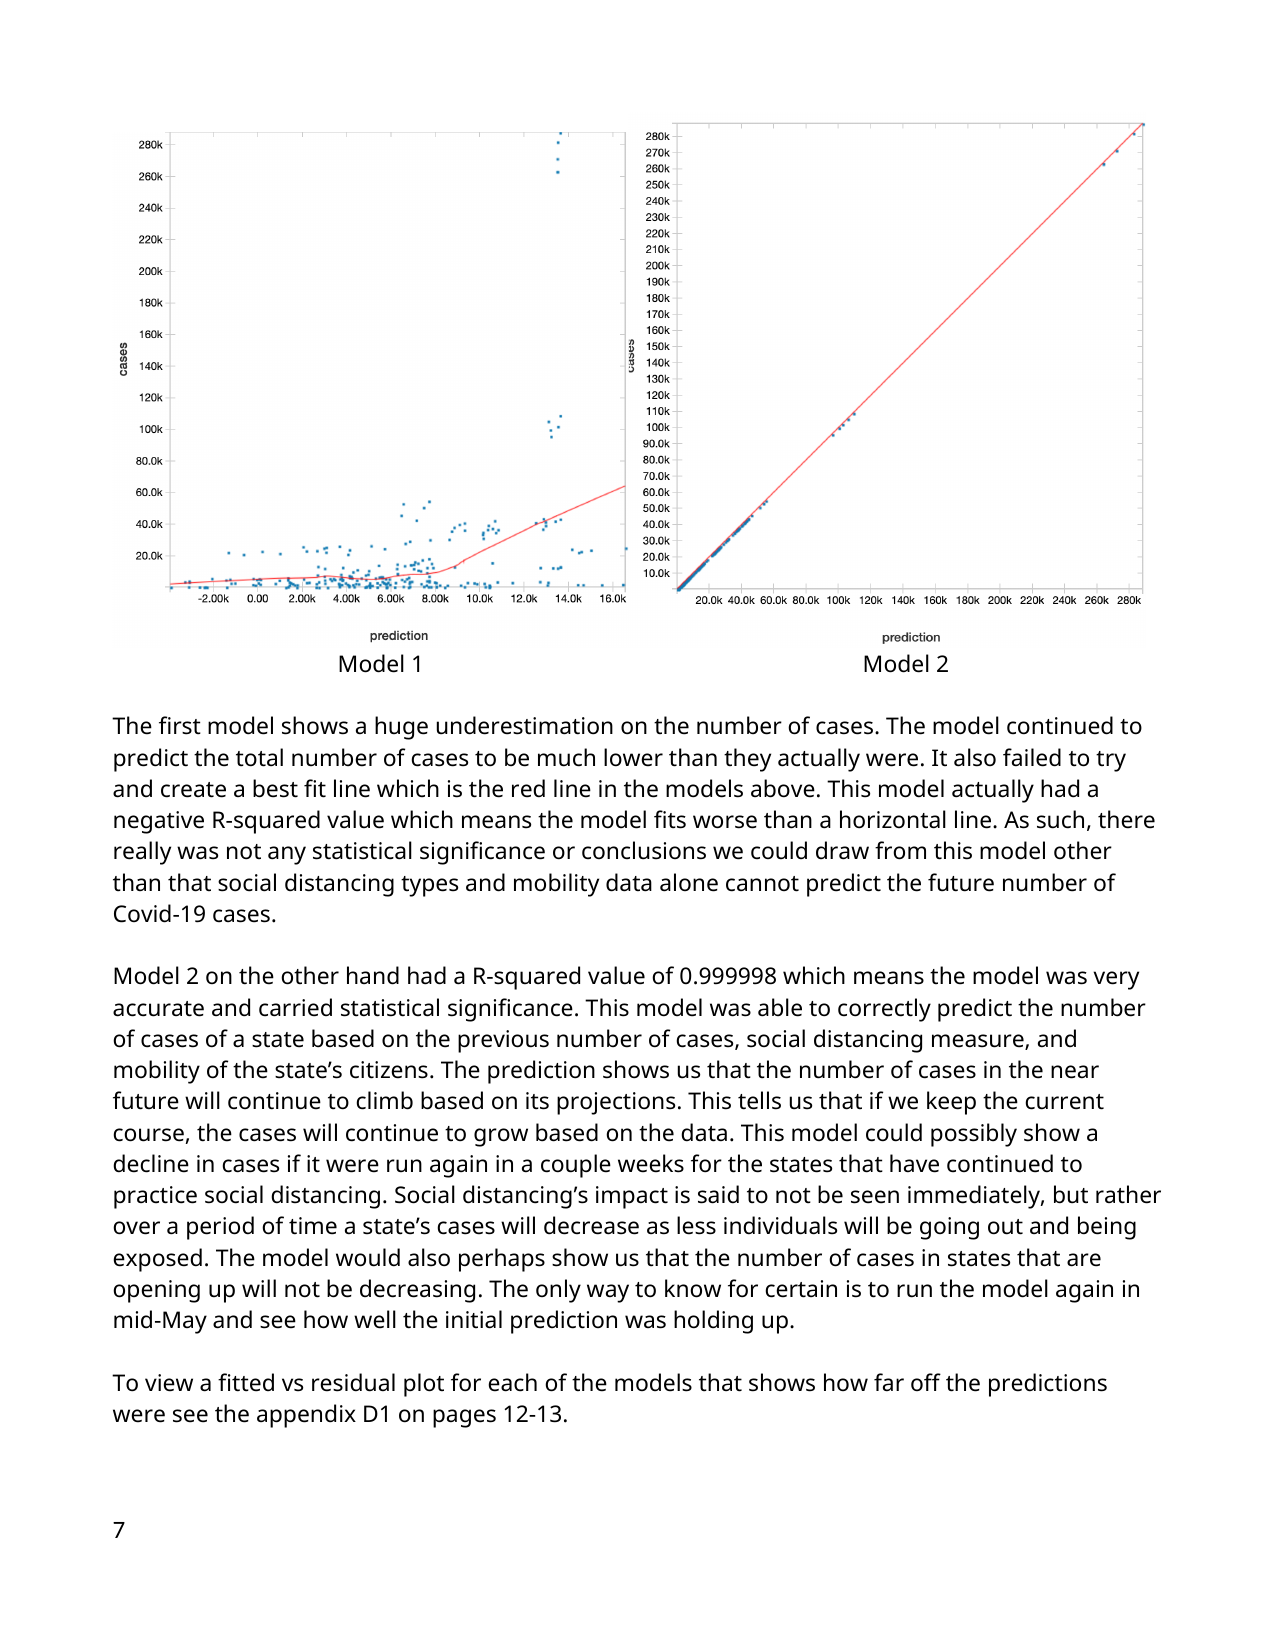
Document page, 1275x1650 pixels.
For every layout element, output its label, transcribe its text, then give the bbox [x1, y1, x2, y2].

text To view a fitted vs residual plot for each of the models that shows how far off the predictions were see the appendix D1 on pages 12-13. [112, 1366, 1162, 1429]
text Model 1 Model 2 [112, 648, 1162, 679]
text The first model shows a huge underestimation on the number of cases. The model continued to predict the total number of cases to be much lower than they actually were. It also failed to try and create a best fit line which is the red line in the models above. This model actually had a negative R-squared value which means the model fits worse than a horizontal line. As such, there really was not any statistical significance or conclusions we could draw from this model other than that social distancing types and mobility data alone cannot predict the future number of Covid-19 cases. [112, 710, 1162, 929]
picture [112, 112, 1146, 648]
text Model 2 on the other hand had a R-squared value of 0.999998 which means the model was very accurate and carried statistical significance. This model was able to correctly predict the number of cases of a state based on the previous number of cases, social distancing measure, and mobility of the state’s citizens. The prediction shows us that the number of cases in the near future will continue to climb based on its projections. This tells us that if we keep the current course, the cases will continue to grow based on the data. This model could possibly show a decline in cases if it were run again in a couple weeks for the states that have continued to practice social distancing. Social distancing’s impact is said to not be seen immediately, but rather over a period of time a state’s cases will decrease as less individuals will be going out and being exposed. The model would also perhaps show us that the number of cases in states that are opening up will not be decreasing. The only way to know for certain is to run the model again in mid-May and see how well the initial prediction was holding up. [112, 960, 1162, 1335]
